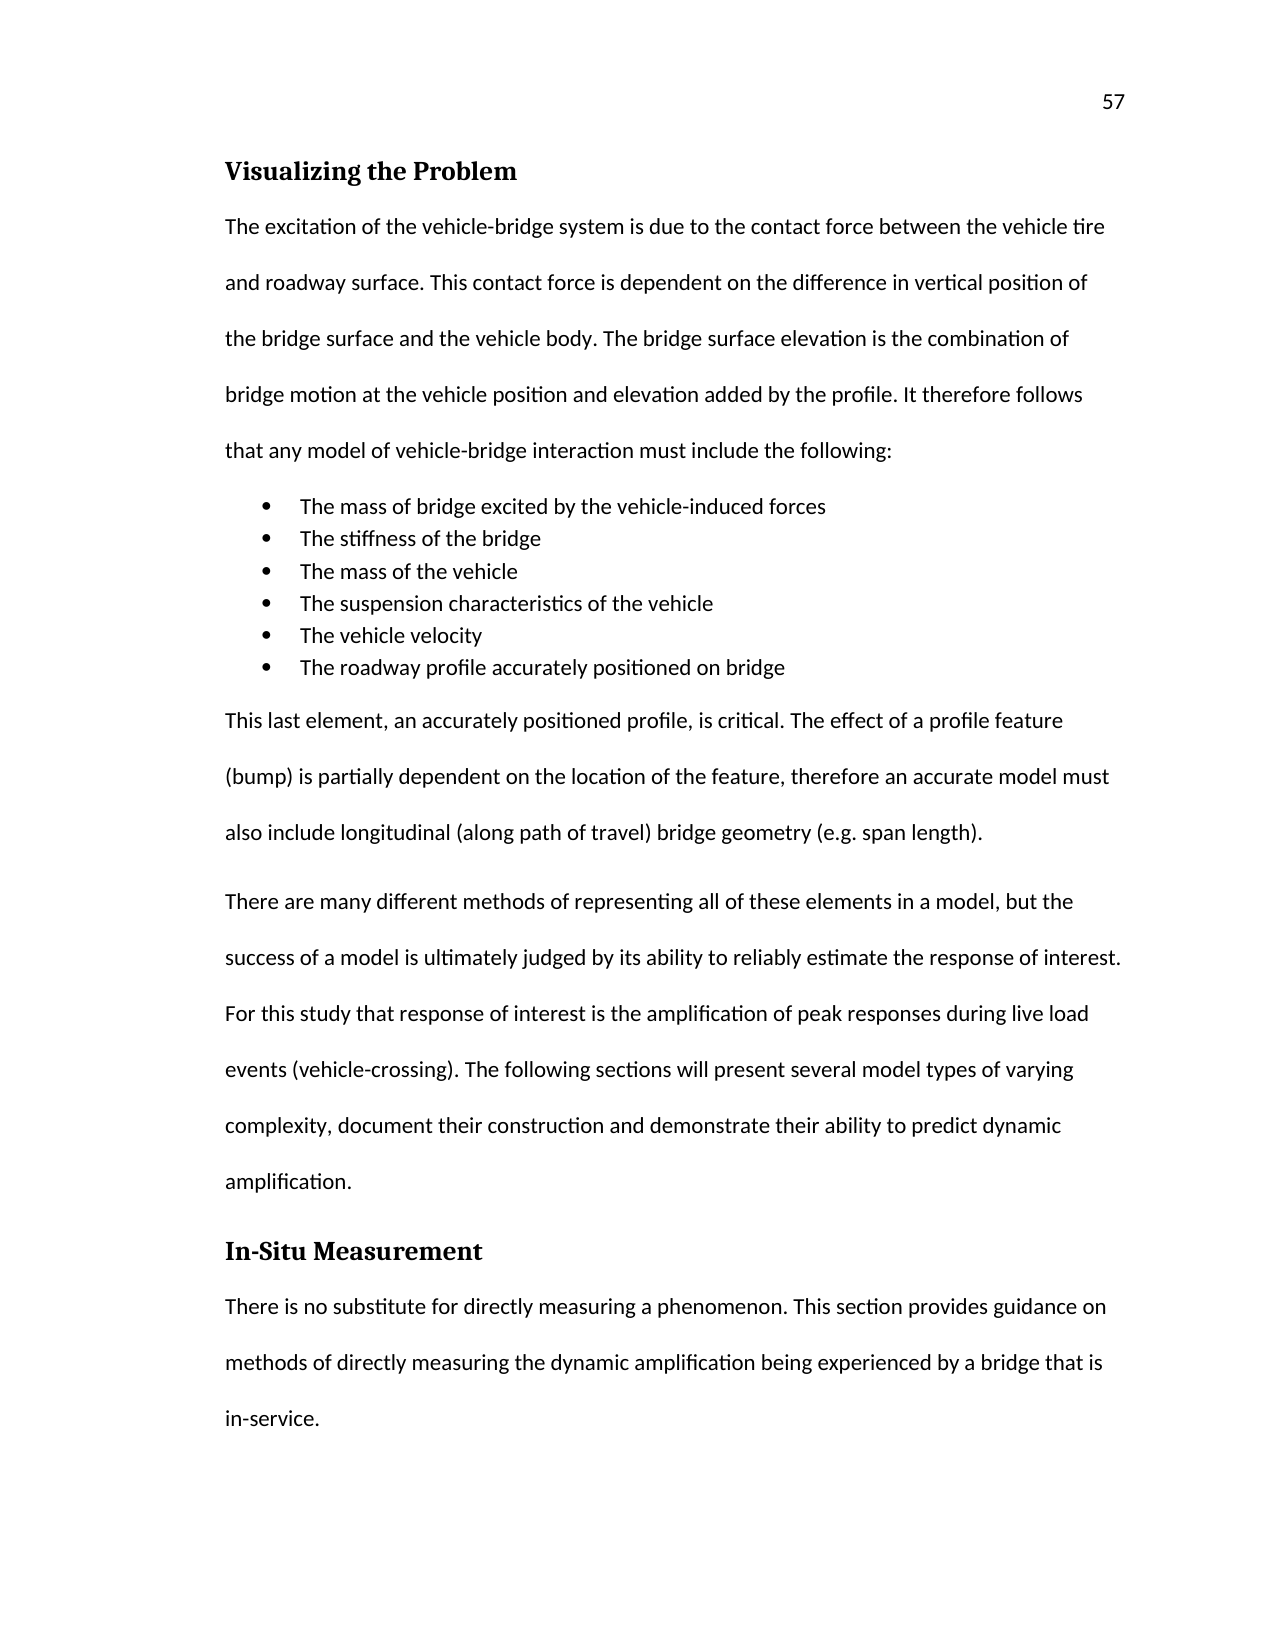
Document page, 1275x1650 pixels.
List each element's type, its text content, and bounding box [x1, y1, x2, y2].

list The stiffness of the bridge [262, 524, 1125, 553]
text There is no substitute for directly measuring a phenomenon. This section provides guidance on methods of directly measuring the dynamic amplification being experienced by a bridge that is in-service. [225, 1292, 1125, 1432]
list The mass of bridge excited by the vehicle-induced forces [262, 492, 1125, 520]
list The roadway profile accurately positioned on bridge [262, 653, 1125, 681]
text This last element, an accurately positioned profile, is critical. The effect of a profile feature (bump) is partially dependent on the location of the feature, therefore an accurate model must also include longitudinal (along path of travel) bridge geometry (e.g. span length). [225, 706, 1125, 846]
subtitle In-Situ Measurement [225, 1236, 1125, 1267]
list The vehicle velocity [262, 621, 1125, 649]
text There are many different methods of representing all of these elements in a model, but the success of a model is ultimately judged by its ability to reliably estimate the response of interest. For this study that response of interest is the amplification of peak responses during live load events (vehicle-crossing). The following sections will present several model types of varying complexity, document their construction and demonstrate their ability to predict dynamic amplification. [225, 887, 1125, 1195]
text The excitation of the vehicle-bridge system is due to the contact force between the vehicle tire and roadway surface. This contact force is dependent on the difference in vertical position of the bridge surface and the vehicle body. The bridge surface elevation is the combination of bridge motion at the vehicle position and elevation added by the profile. It therefore follows that any model of vehicle-bridge interaction must include the following: [225, 212, 1125, 464]
list The mass of the vehicle [262, 557, 1125, 585]
list The suspension characteristics of the vehicle [262, 589, 1125, 617]
subtitle Visualizing the Problem [225, 156, 1125, 187]
